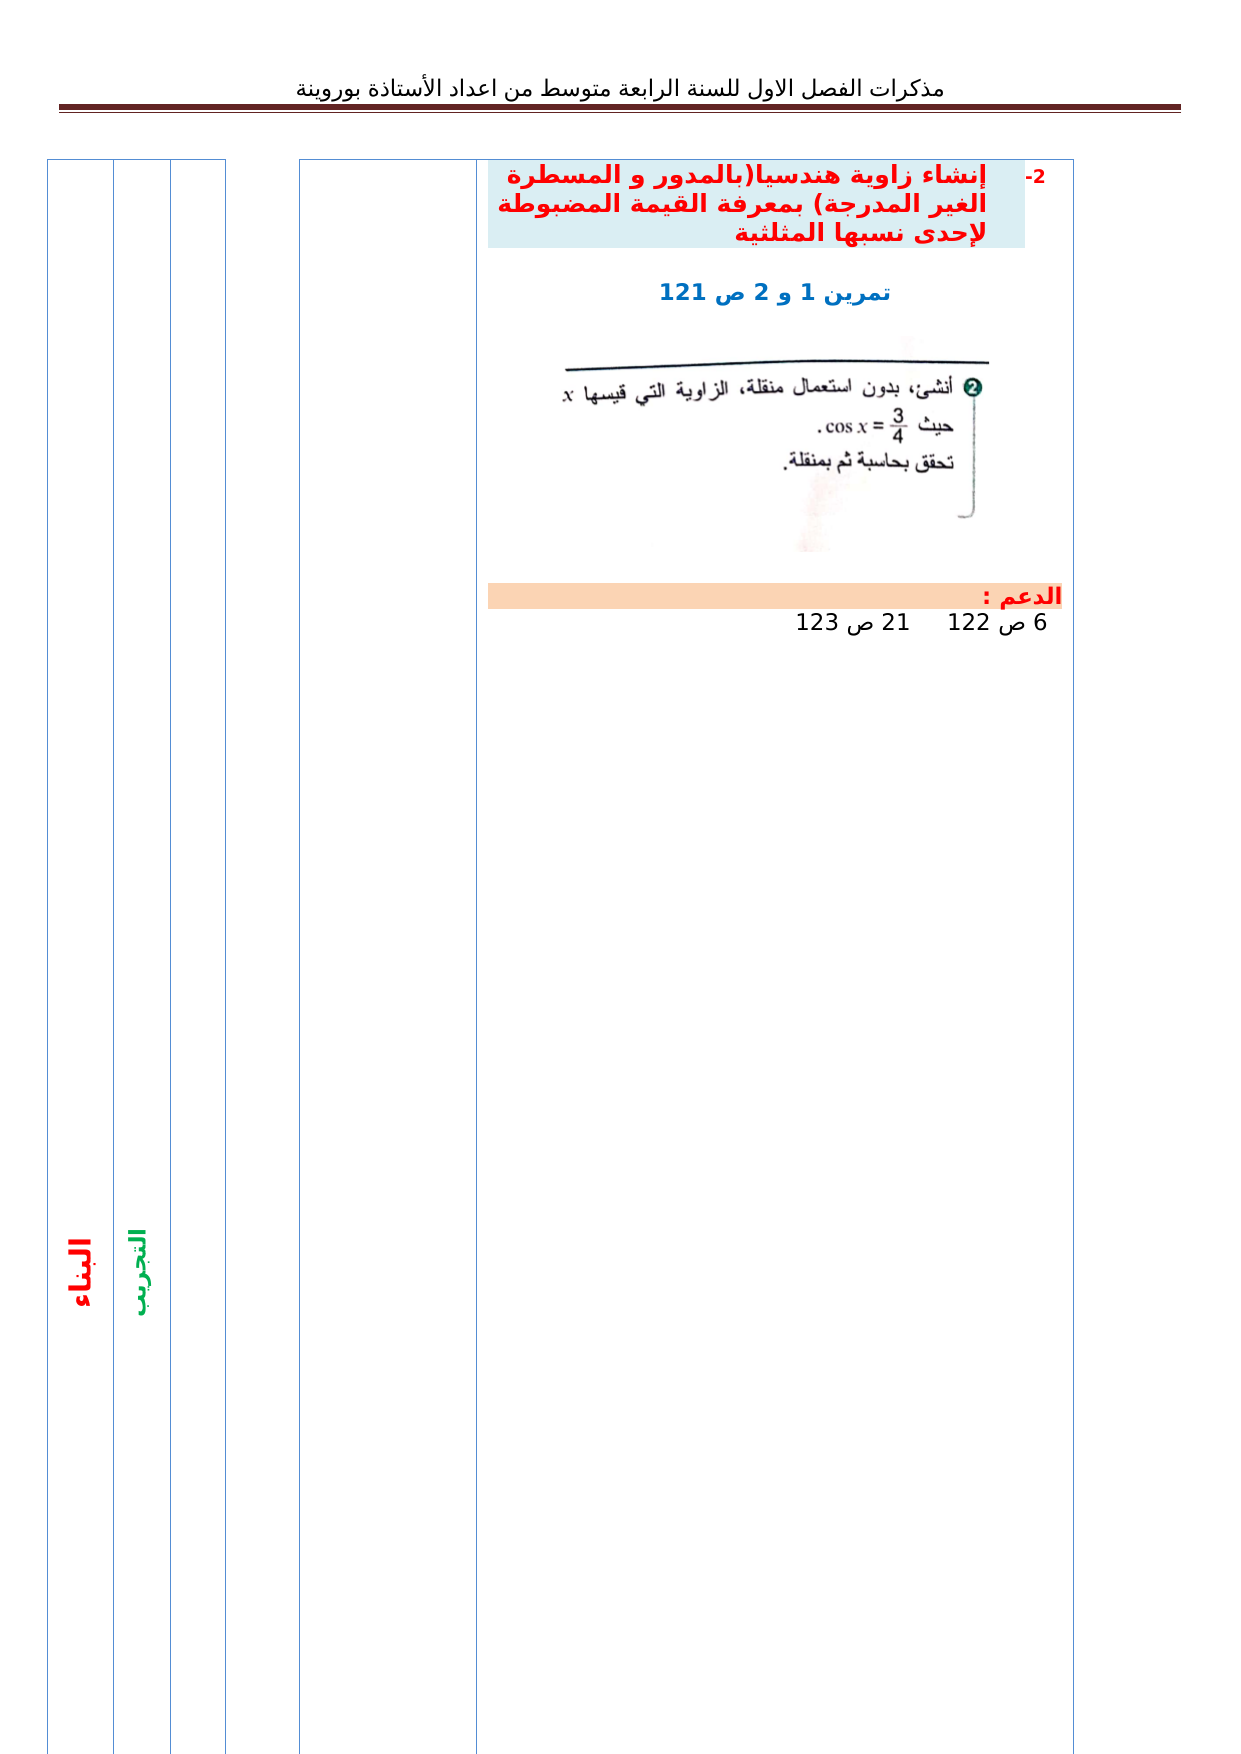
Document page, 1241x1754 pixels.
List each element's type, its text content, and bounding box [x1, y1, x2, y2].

table_cell البناء [48, 160, 113, 1754]
table_cell [300, 160, 476, 1754]
table_cell حساب زوايا بتوظيف الجيب أو جيب تمام أو الظل طرائق ص 119 إنشاء زاوية هندسيا(بالمدور و المسطرة الغير المدرجة) بمعرفة القيمة المضبوطة لإحدى نسبها المثلثية تمرين 1 و 2 ص 121 الدعم : 6 ص 122 21 ص 123 [477, 160, 1073, 1754]
table_cell التجريب [114, 160, 170, 1754]
picture [560, 336, 990, 552]
